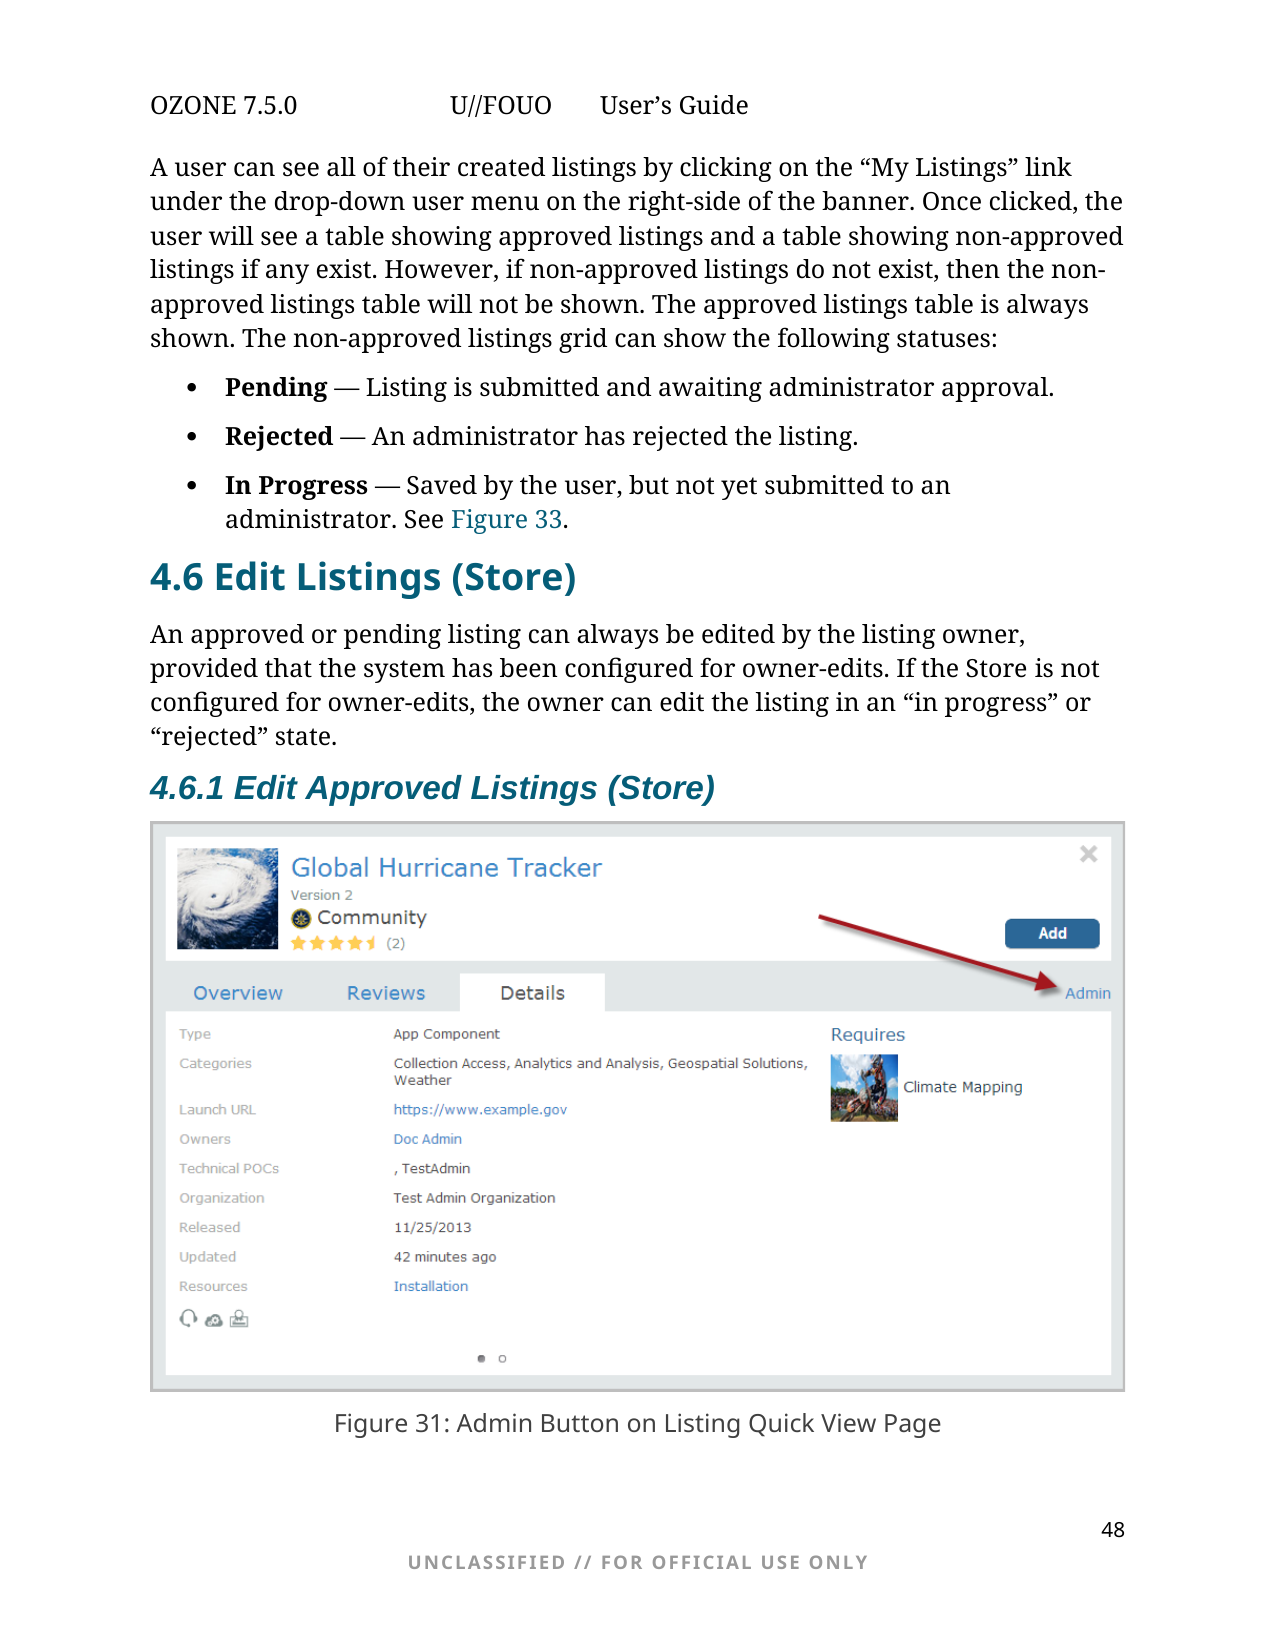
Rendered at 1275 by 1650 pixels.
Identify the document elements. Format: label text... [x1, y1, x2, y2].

list Pending — Listing is submitted and awaiting administrator approval. [187, 369, 1125, 403]
list In Progress — Saved by the user, but not yet submitted to an administrator. See Figure 33. [187, 467, 1125, 536]
text An approved or pending listing can always be edited by the listing owner, provided that the system has been configured for owner-edits. If the Store is not configured for owner-edits, the owner can edit the listing in an “in progress” or “rejected” state. [150, 617, 1125, 753]
list Rejected — An administrator has rejected the listing. [187, 418, 1125, 452]
picture [150, 821, 1125, 1392]
text A user can see all of their created listings by clicking on the “My Listings” link under the drop-down user menu on the right-side of the banner. Once clicked, the user will see a table showing approved listings and a table showing non-approved listings if any exist. However, if non-approved listings do not exist, then the non-approved listings table will not be shown. The approved listings table is always shown. The non-approved listings grid can show the following statuses: [150, 150, 1125, 354]
subtitle Edit Listings (Store) [150, 551, 1125, 602]
subtitle Edit Approved Listings (Store) [150, 768, 1125, 806]
